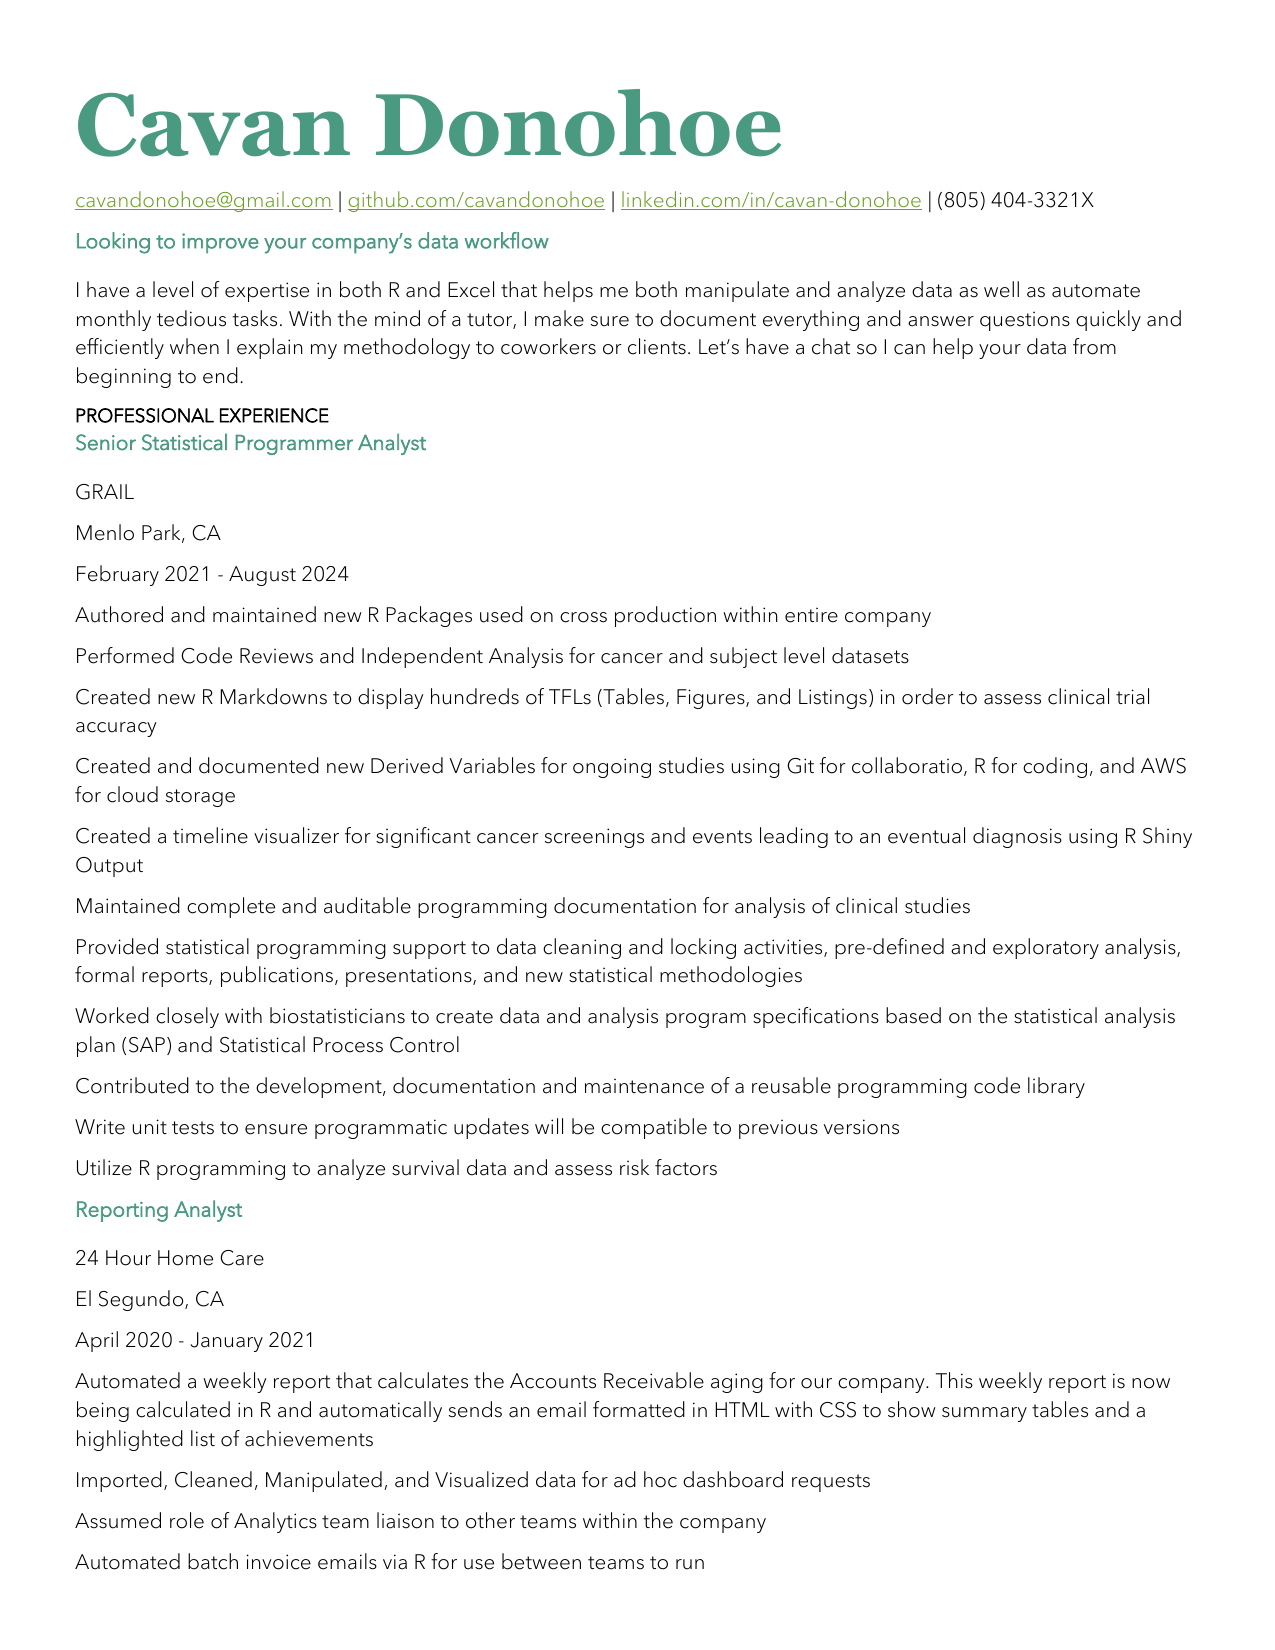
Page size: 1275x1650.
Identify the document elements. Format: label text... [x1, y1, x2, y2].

text El Segundo, CA [75, 1287, 1200, 1312]
subtitle Senior Statistical Programmer Analyst [75, 430, 1200, 455]
subtitle Looking to improve your company’s data workflow [75, 228, 1200, 253]
text Menlo Park, CA [75, 520, 1200, 545]
text February 2021 - August 2024 [75, 561, 1200, 586]
title Cavan Donohoe [75, 75, 1200, 174]
subtitle Reporting Analyst [75, 1196, 1200, 1222]
text April 2020 - January 2021 [75, 1328, 1200, 1353]
subtitle Professional Experience [75, 404, 1200, 427]
